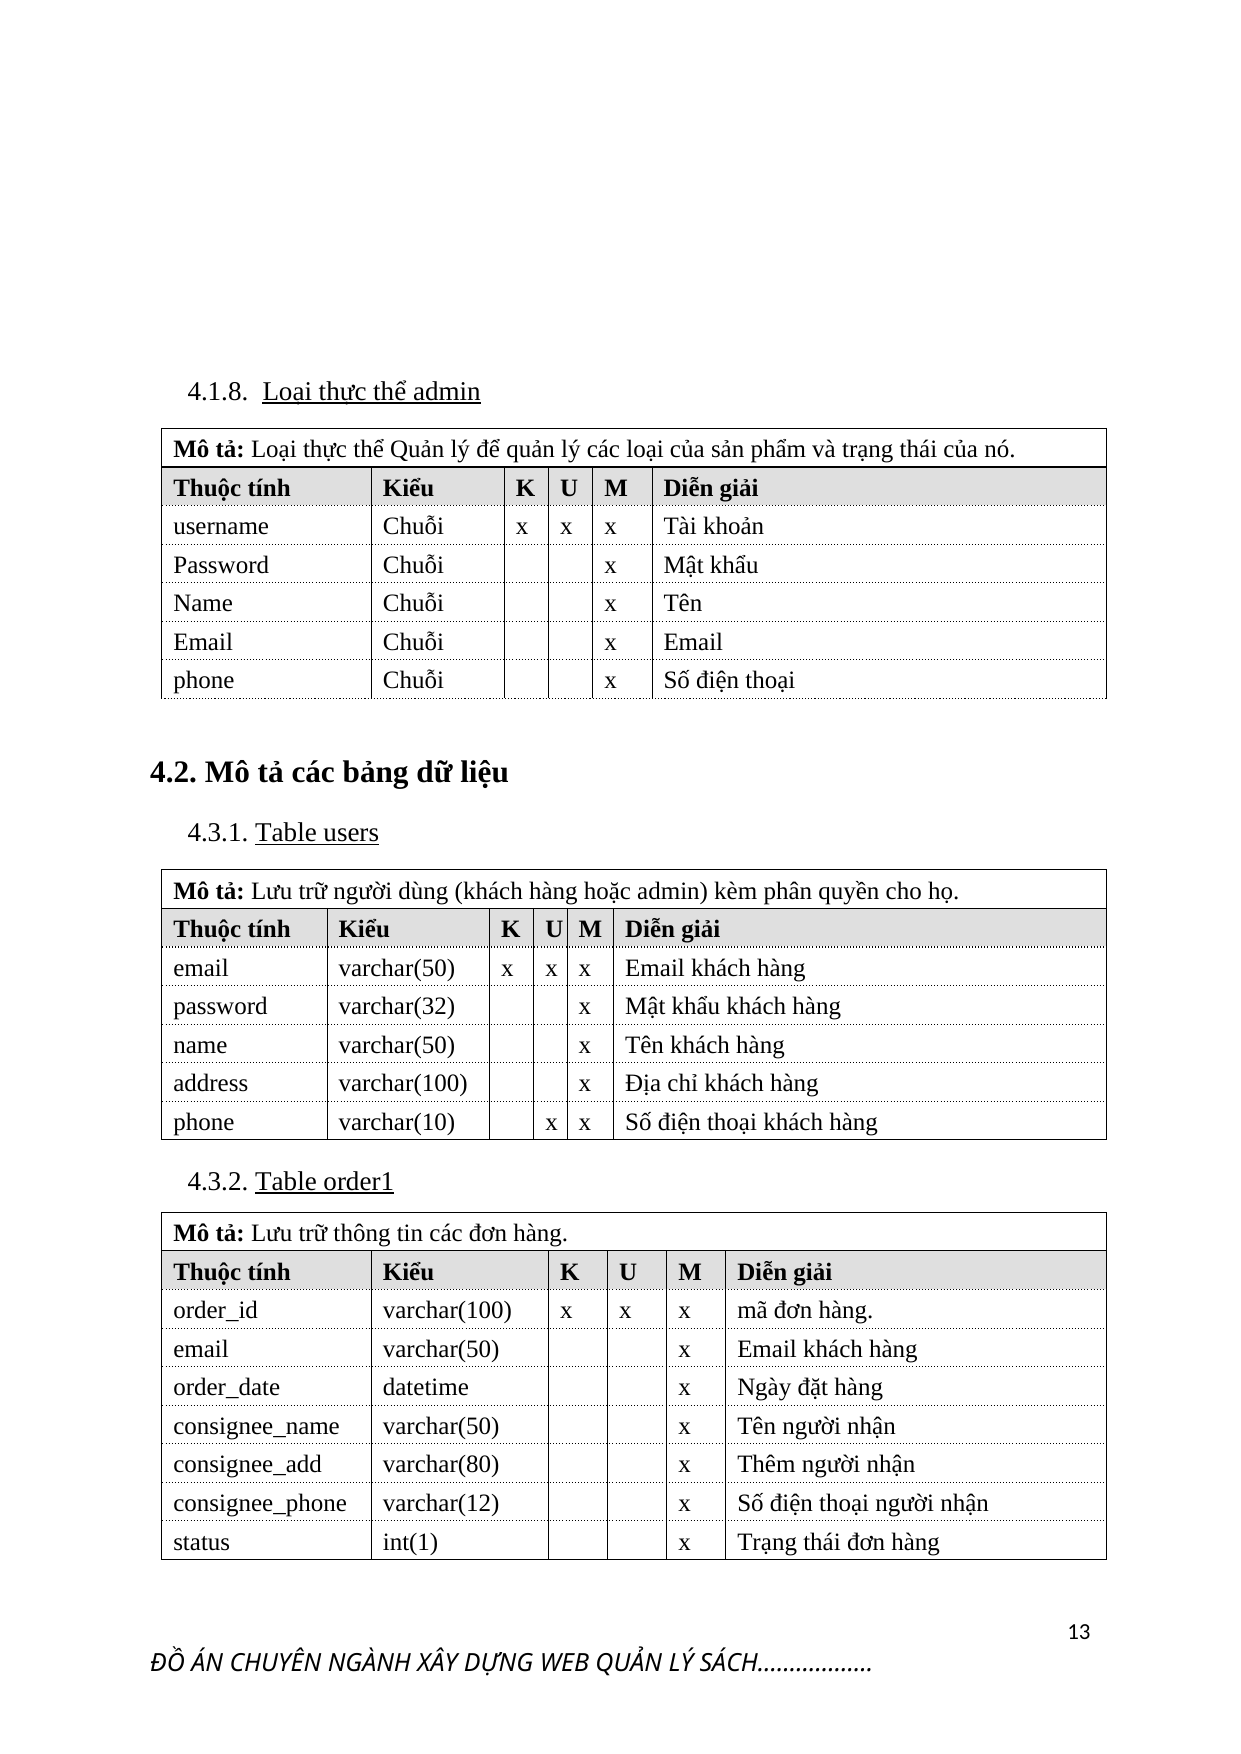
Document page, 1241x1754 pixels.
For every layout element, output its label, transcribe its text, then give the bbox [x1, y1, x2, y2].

table_cell Tên [653, 582, 1106, 621]
table_cell [549, 1328, 607, 1366]
table_cell Chuỗi [372, 544, 504, 582]
table_cell x [667, 1405, 725, 1443]
table_header Mô tả: Lưu trữ thông tin các đơn hàng. [162, 1213, 1106, 1250]
table_cell Thêm người nhận [726, 1443, 1106, 1482]
table_cell Thuộc tính [162, 468, 371, 505]
table_cell email [162, 1328, 371, 1366]
table_cell varchar(100) [372, 1289, 548, 1327]
table_cell x [593, 659, 652, 698]
table_cell x [534, 1101, 567, 1139]
table_cell Trạng thái đơn hàng [726, 1520, 1106, 1559]
table_cell [549, 1443, 607, 1482]
table_cell [608, 1366, 666, 1404]
table_cell U [549, 468, 592, 505]
table_cell x [667, 1366, 725, 1404]
table_cell datetime [372, 1366, 548, 1404]
table_cell Mật khẩu khách hàng [614, 985, 1106, 1023]
table_cell email [162, 946, 327, 985]
table_cell [490, 985, 533, 1023]
table_cell x [667, 1289, 725, 1327]
table_cell Số điện thoại khách hàng [614, 1101, 1106, 1139]
table_cell order_date [162, 1366, 371, 1404]
table_cell x [608, 1289, 666, 1327]
table_cell Diễn giải [653, 468, 1106, 505]
table_cell Email khách hàng [614, 946, 1106, 985]
table_cell [608, 1520, 666, 1559]
table_cell x [568, 1101, 613, 1139]
table_cell x [593, 544, 652, 582]
table_cell Chuỗi [372, 659, 504, 698]
table_cell [549, 582, 592, 621]
table_cell Kiểu [372, 468, 504, 505]
table_header Mô tả: Loại thực thể Quản lý để quản lý các loại của sản phẩm và trạng thái của nó. [162, 429, 1106, 466]
table_cell [534, 1024, 567, 1062]
table_cell x [534, 946, 567, 985]
table_cell [608, 1443, 666, 1482]
table_cell x [505, 505, 548, 543]
table_cell [549, 1405, 607, 1443]
table_cell [490, 1101, 533, 1139]
table_cell M [667, 1251, 725, 1289]
table_cell order_id [162, 1289, 371, 1327]
table_cell Số điện thoại người nhận [726, 1482, 1106, 1520]
table_cell [505, 582, 548, 621]
table_cell Diễn giải [614, 909, 1106, 946]
list Table order1 [187, 1165, 1090, 1196]
table_cell U [534, 909, 567, 946]
table_cell Email [653, 621, 1106, 659]
table_cell consignee_name [162, 1405, 371, 1443]
table_cell varchar(100) [328, 1062, 489, 1101]
table_cell [490, 1024, 533, 1062]
table_cell Email khách hàng [726, 1328, 1106, 1366]
table_cell Thuộc tính [162, 1251, 371, 1289]
table_cell name [162, 1024, 327, 1062]
table_cell K [505, 468, 548, 505]
table_cell [549, 1482, 607, 1520]
table_cell Password [162, 544, 371, 582]
table_cell Tên khách hàng [614, 1024, 1106, 1062]
table_cell consignee_add [162, 1443, 371, 1482]
table_cell mã đơn hàng. [726, 1289, 1106, 1327]
table_cell [534, 985, 567, 1023]
table_cell varchar(50) [372, 1328, 548, 1366]
table_cell x [667, 1328, 725, 1366]
table_cell [490, 1062, 533, 1101]
table_cell varchar(50) [328, 946, 489, 985]
table_cell [505, 544, 548, 582]
table_cell Chuỗi [372, 582, 504, 621]
table_cell varchar(32) [328, 985, 489, 1023]
table_cell varchar(50) [372, 1405, 548, 1443]
table_cell phone [162, 659, 371, 698]
table_cell Mật khẩu [653, 544, 1106, 582]
table_cell [608, 1482, 666, 1520]
table_cell [549, 621, 592, 659]
table_cell Số điện thoại [653, 659, 1106, 698]
table_cell x [568, 946, 613, 985]
table_cell Chuỗi [372, 621, 504, 659]
table_cell x [549, 505, 592, 543]
table_cell varchar(80) [372, 1443, 548, 1482]
table_cell Kiểu [372, 1251, 548, 1289]
table_cell Tên người nhận [726, 1405, 1106, 1443]
table_cell address [162, 1062, 327, 1101]
table_cell Địa chỉ khách hàng [614, 1062, 1106, 1101]
table_cell consignee_phone [162, 1482, 371, 1520]
table_cell Diễn giải [726, 1251, 1106, 1289]
table_cell M [568, 909, 613, 946]
table_cell x [667, 1482, 725, 1520]
table_cell Name [162, 582, 371, 621]
table_cell [505, 621, 548, 659]
table_cell Kiểu [328, 909, 489, 946]
table_cell x [568, 985, 613, 1023]
table_cell K [549, 1251, 607, 1289]
list Loại thực thể admin [187, 375, 1090, 406]
table_cell username [162, 505, 371, 543]
table_cell x [667, 1520, 725, 1559]
table_cell password [162, 985, 327, 1023]
table_cell [505, 659, 548, 698]
table_cell [534, 1062, 567, 1101]
table_cell int(1) [372, 1520, 548, 1559]
table_cell x [593, 582, 652, 621]
table_cell x [593, 505, 652, 543]
table_cell [549, 1520, 607, 1559]
table_cell x [490, 946, 533, 985]
table_cell varchar(10) [328, 1101, 489, 1139]
table_cell x [568, 1024, 613, 1062]
table_header Mô tả: Lưu trữ người dùng (khách hàng hoặc admin) kèm phân quyền cho họ. [162, 870, 1106, 908]
subtitle 4.2. Mô tả các bảng dữ liệu [150, 753, 1090, 789]
table_cell [549, 659, 592, 698]
table_cell x [568, 1062, 613, 1101]
table_cell U [608, 1251, 666, 1289]
table_cell status [162, 1520, 371, 1559]
table_cell varchar(50) [328, 1024, 489, 1062]
table_cell [549, 544, 592, 582]
table_cell Tài khoản [653, 505, 1106, 543]
table_cell M [593, 468, 652, 505]
table_cell x [593, 621, 652, 659]
table_cell x [549, 1289, 607, 1327]
table_cell Thuộc tính [162, 909, 327, 946]
table_cell phone [162, 1101, 327, 1139]
table_cell K [490, 909, 533, 946]
table_cell Email [162, 621, 371, 659]
table_cell [608, 1328, 666, 1366]
table_cell Ngày đặt hàng [726, 1366, 1106, 1404]
list Table users [187, 816, 1090, 848]
table_cell [608, 1405, 666, 1443]
table_cell varchar(12) [372, 1482, 548, 1520]
table_cell Chuỗi [372, 505, 504, 543]
table_cell [549, 1366, 607, 1404]
table_cell x [667, 1443, 725, 1482]
